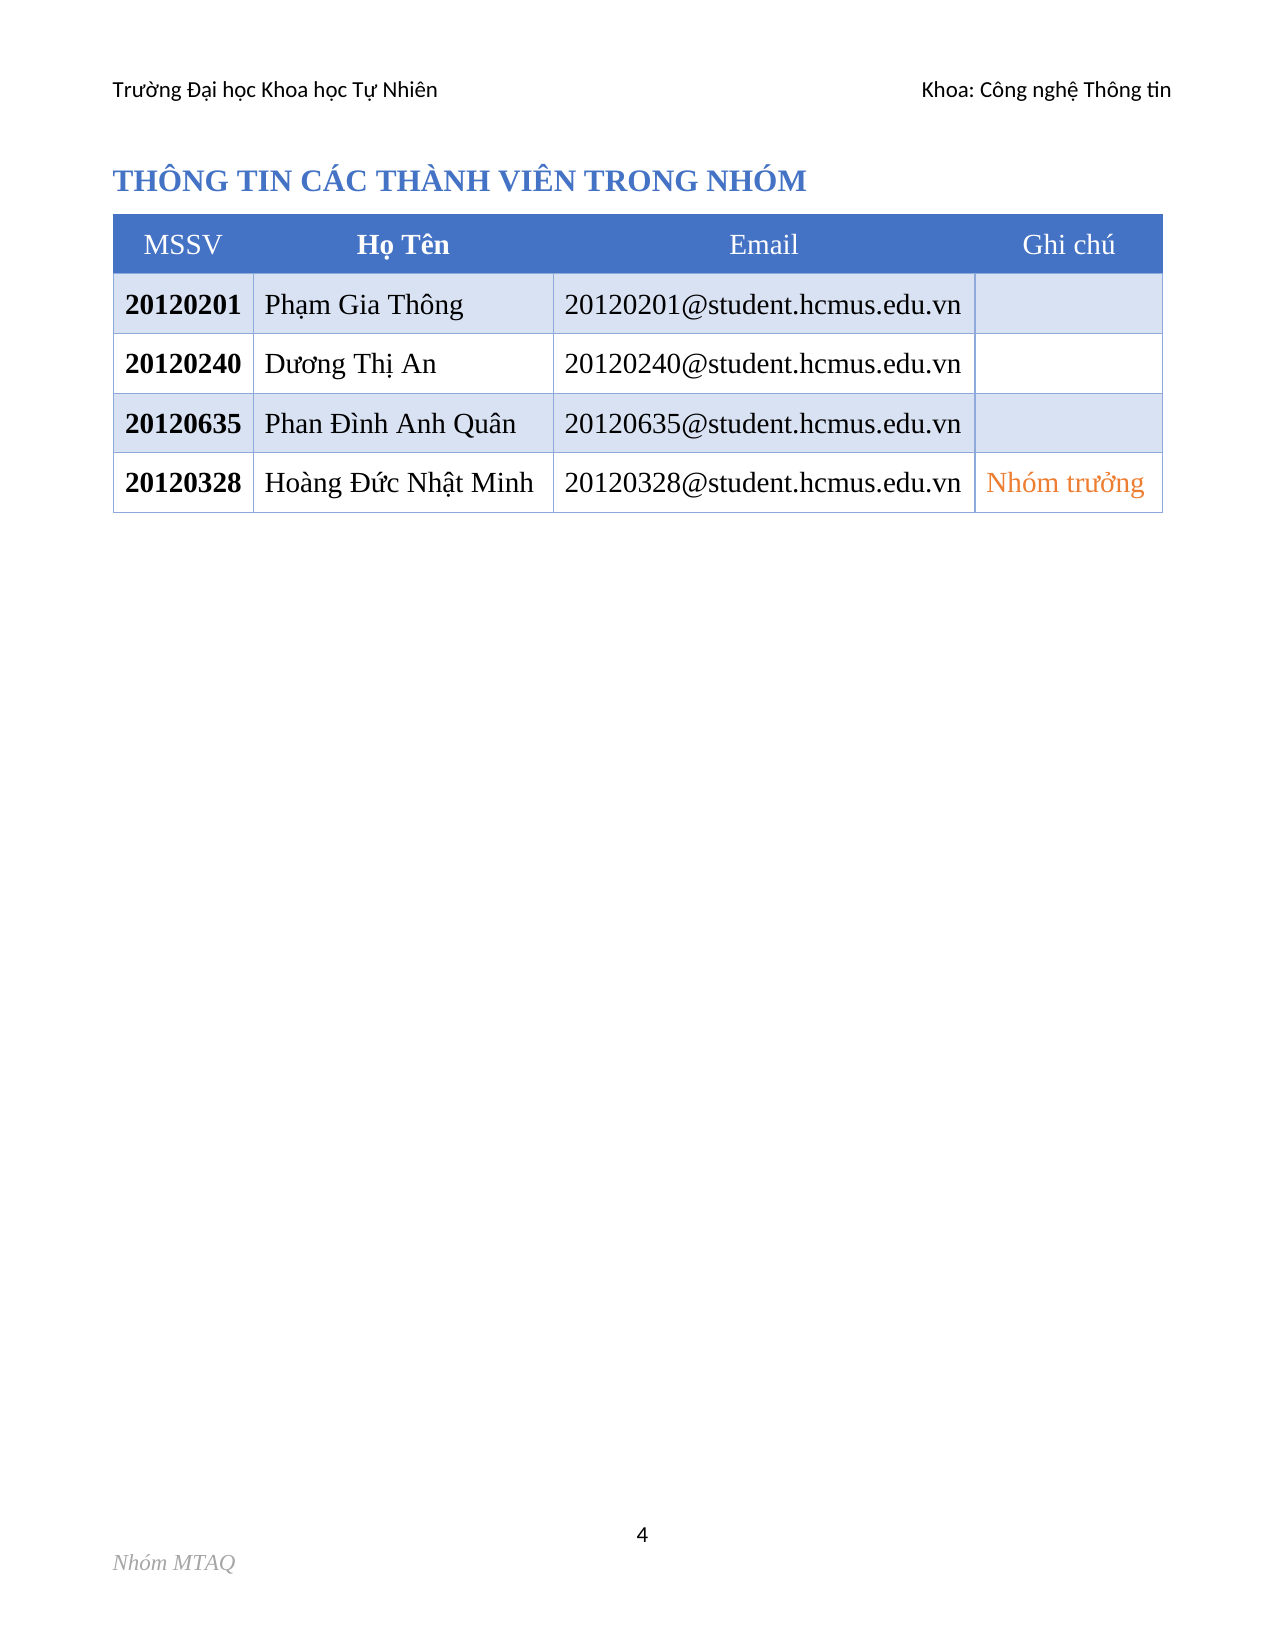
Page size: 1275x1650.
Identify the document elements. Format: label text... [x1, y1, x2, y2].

table_cell Hoàng Đức Nhật Minh [254, 453, 553, 512]
table_cell Phạm Gia Thông [254, 274, 553, 333]
table_cell 20120201@student.hcmus.edu.vn [554, 274, 974, 333]
subtitle THÔNG TIN CÁC THÀNH VIÊN TRONG NHÓM [112, 162, 1172, 198]
table_cell Phan Đình Anh Quân [254, 394, 553, 452]
table_cell 20120635@student.hcmus.edu.vn [554, 394, 974, 452]
table_cell 20120328@student.hcmus.edu.vn [554, 453, 974, 512]
table_header MSSV [114, 215, 253, 273]
table_cell [976, 274, 1162, 333]
table_cell 20120201 [114, 274, 253, 333]
table_cell 20120328 [114, 453, 253, 512]
table_cell [976, 394, 1162, 452]
table_header Email [554, 215, 974, 273]
table_cell 20120240 [114, 334, 253, 392]
table_cell 20120240@student.hcmus.edu.vn [554, 334, 974, 392]
table_cell [976, 334, 1162, 392]
table_cell Nhóm trưởng [976, 453, 1162, 512]
table_cell Dương Thị An [254, 334, 553, 392]
table_header Họ Tên [254, 215, 553, 273]
table_header Ghi chú [976, 215, 1162, 273]
table_cell 20120635 [114, 394, 253, 452]
